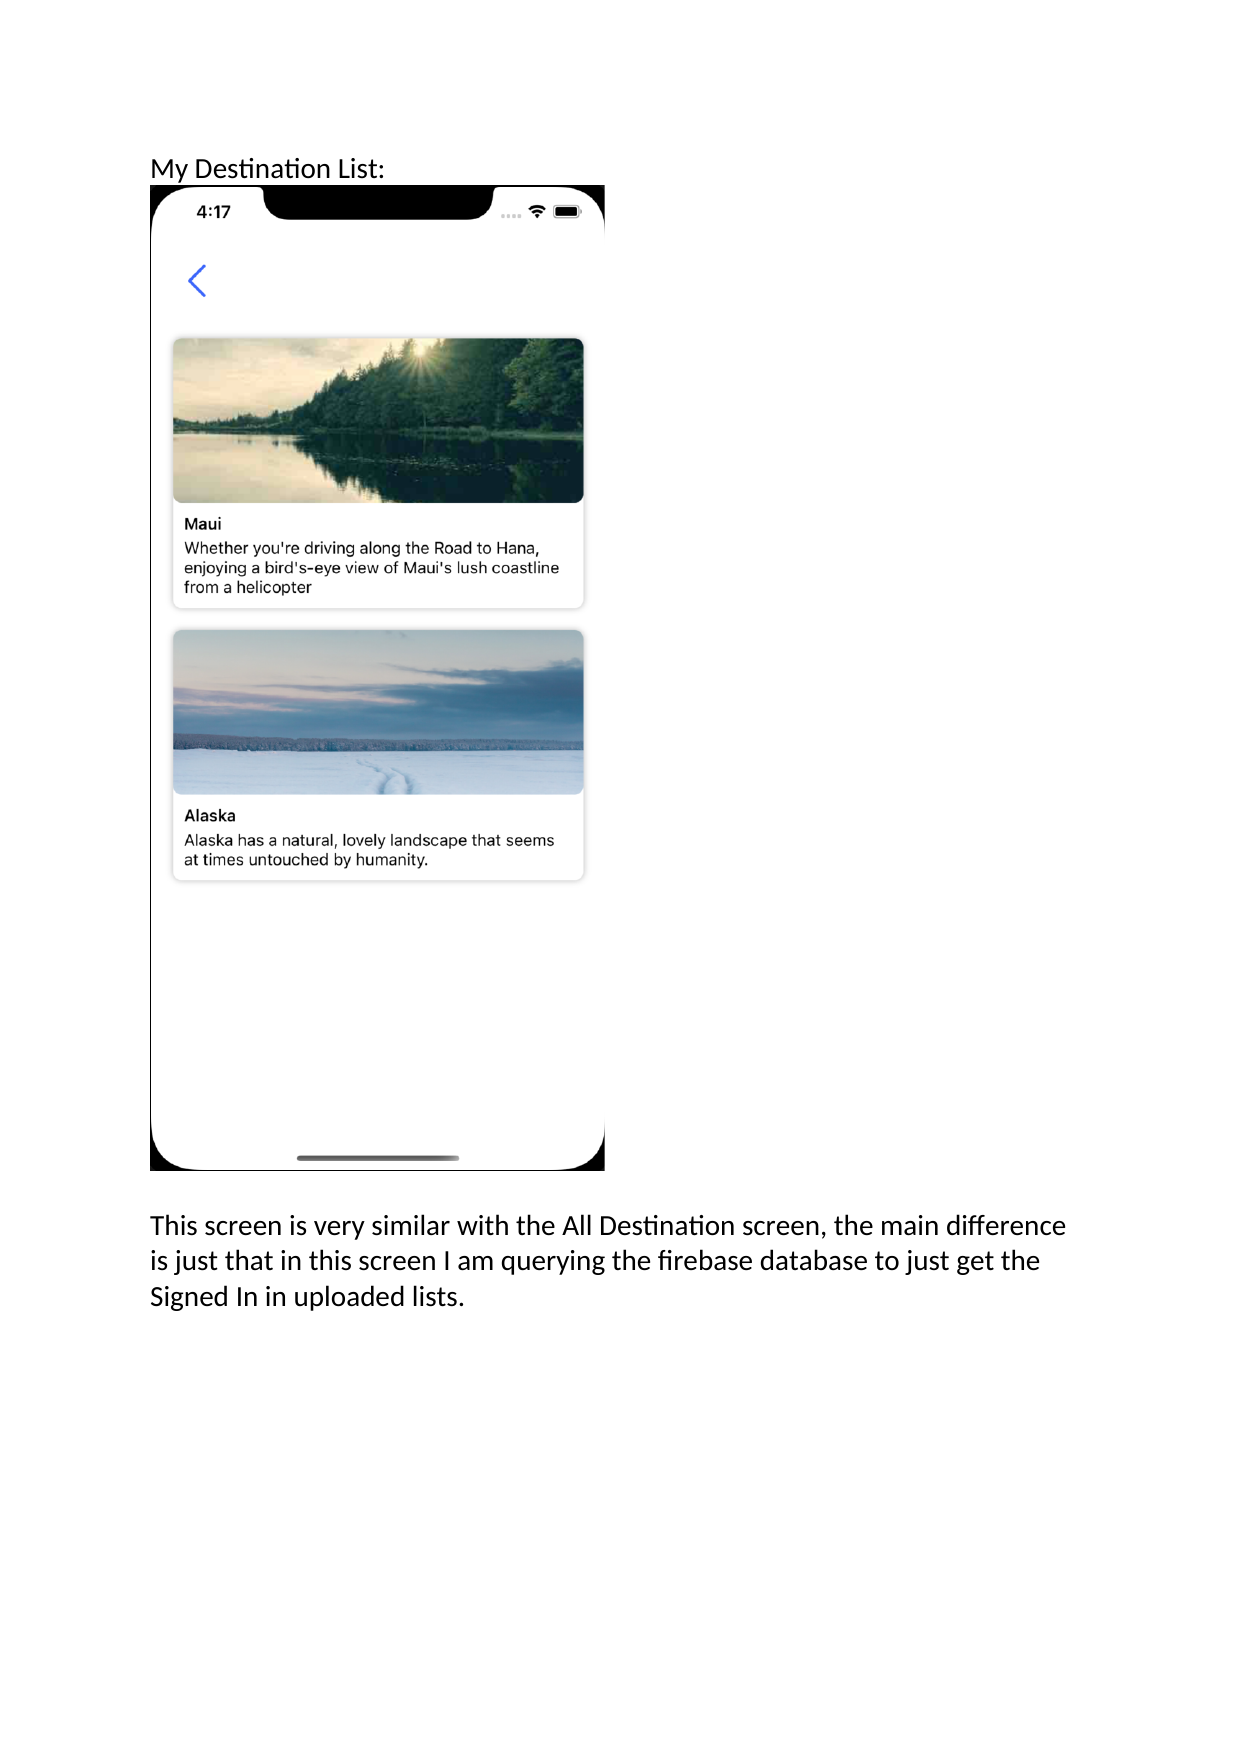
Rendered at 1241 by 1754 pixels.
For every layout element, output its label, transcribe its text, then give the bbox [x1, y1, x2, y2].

picture [150, 185, 605, 1171]
text My Destination List: [150, 150, 1090, 186]
text This screen is very similar with the All Destination screen, the main difference is just that in this screen I am querying the firebase database to just get the Signed In in uploaded lists. [150, 1207, 1090, 1313]
